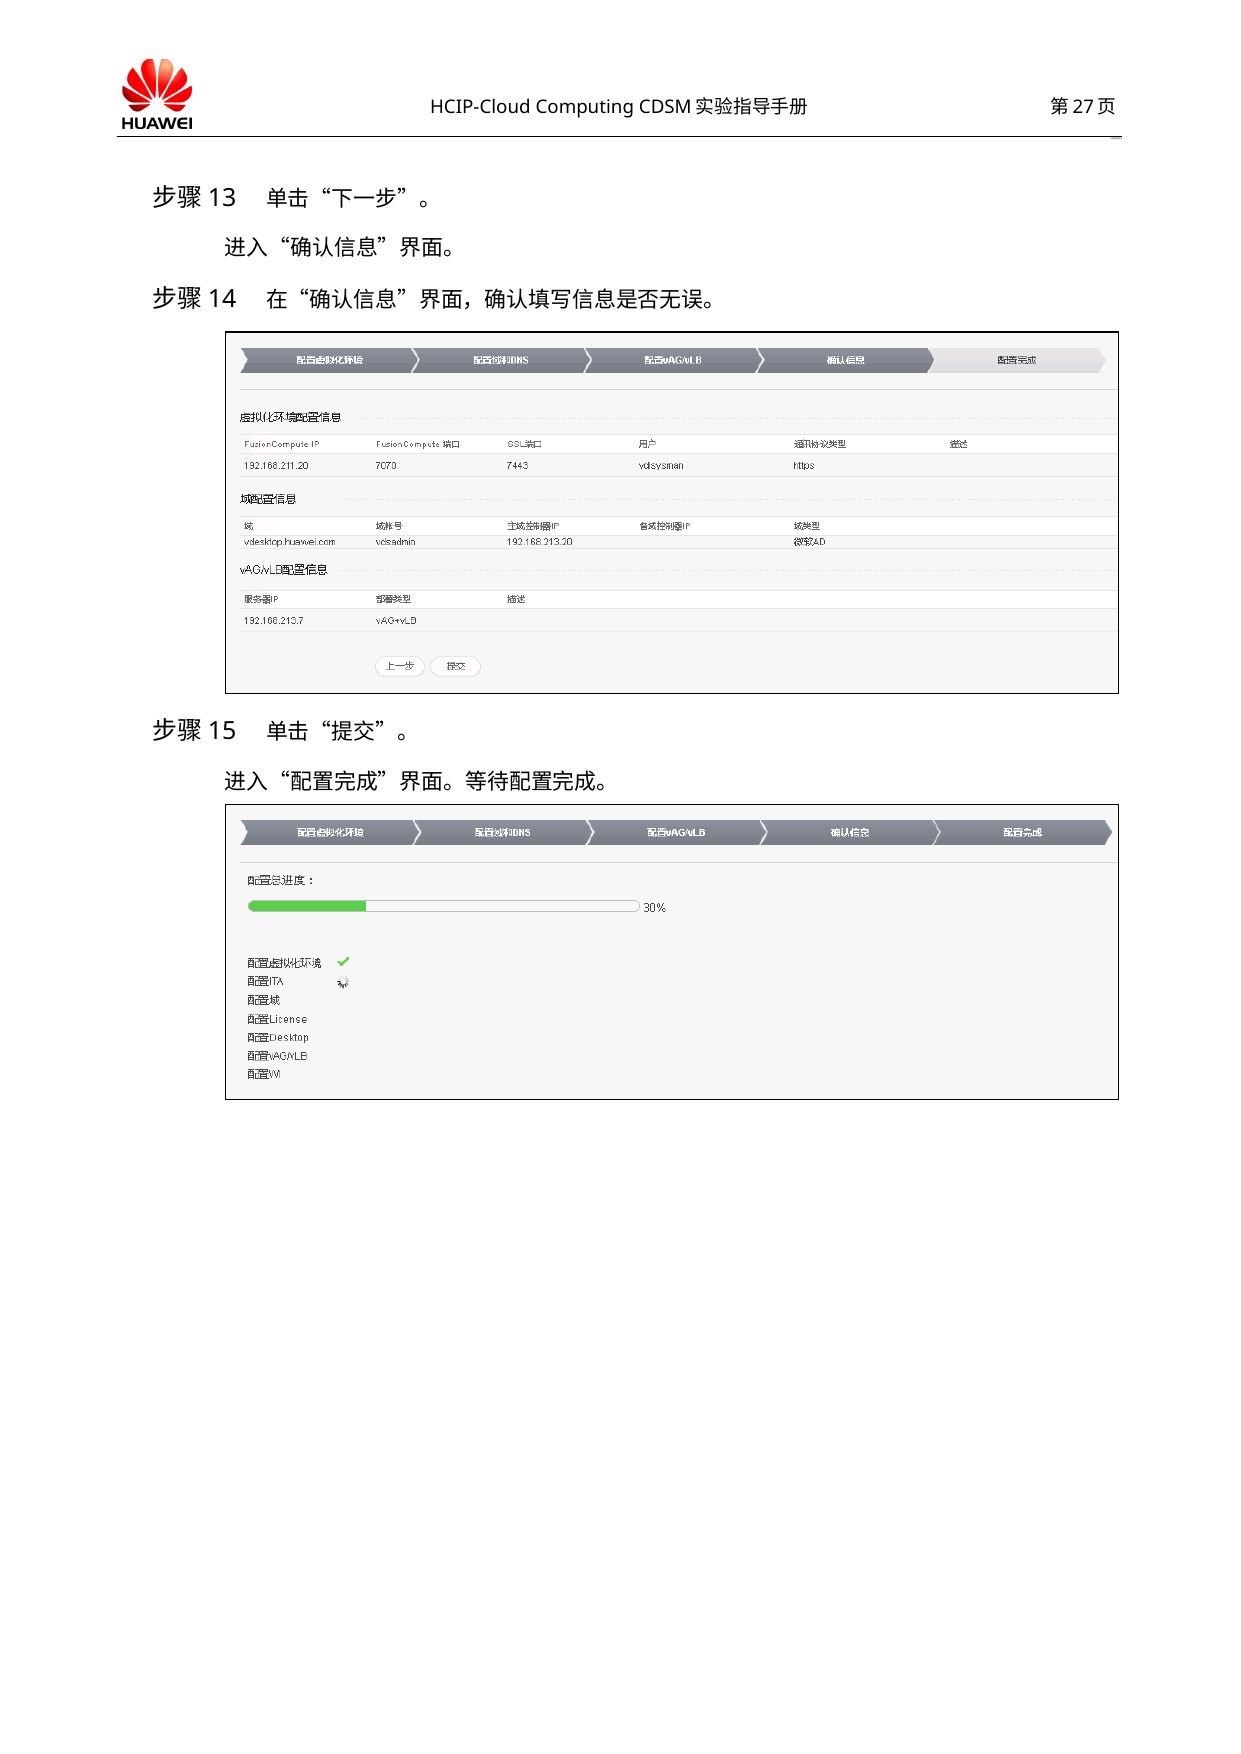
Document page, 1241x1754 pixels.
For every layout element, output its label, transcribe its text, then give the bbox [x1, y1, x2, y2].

text 单击“下一步”。 [236, 177, 1122, 213]
picture [226, 805, 1118, 1099]
picture [226, 333, 1118, 693]
text 进入“配置完成”界面。等待配置完成。 [224, 764, 1122, 795]
text 单击“提交”。 [236, 711, 1122, 747]
text 进入“确认信息”界面。 [224, 230, 1122, 262]
picture [122, 59, 192, 129]
text 在“确认信息”界面，确认填写信息是否无误。 [236, 278, 1122, 315]
